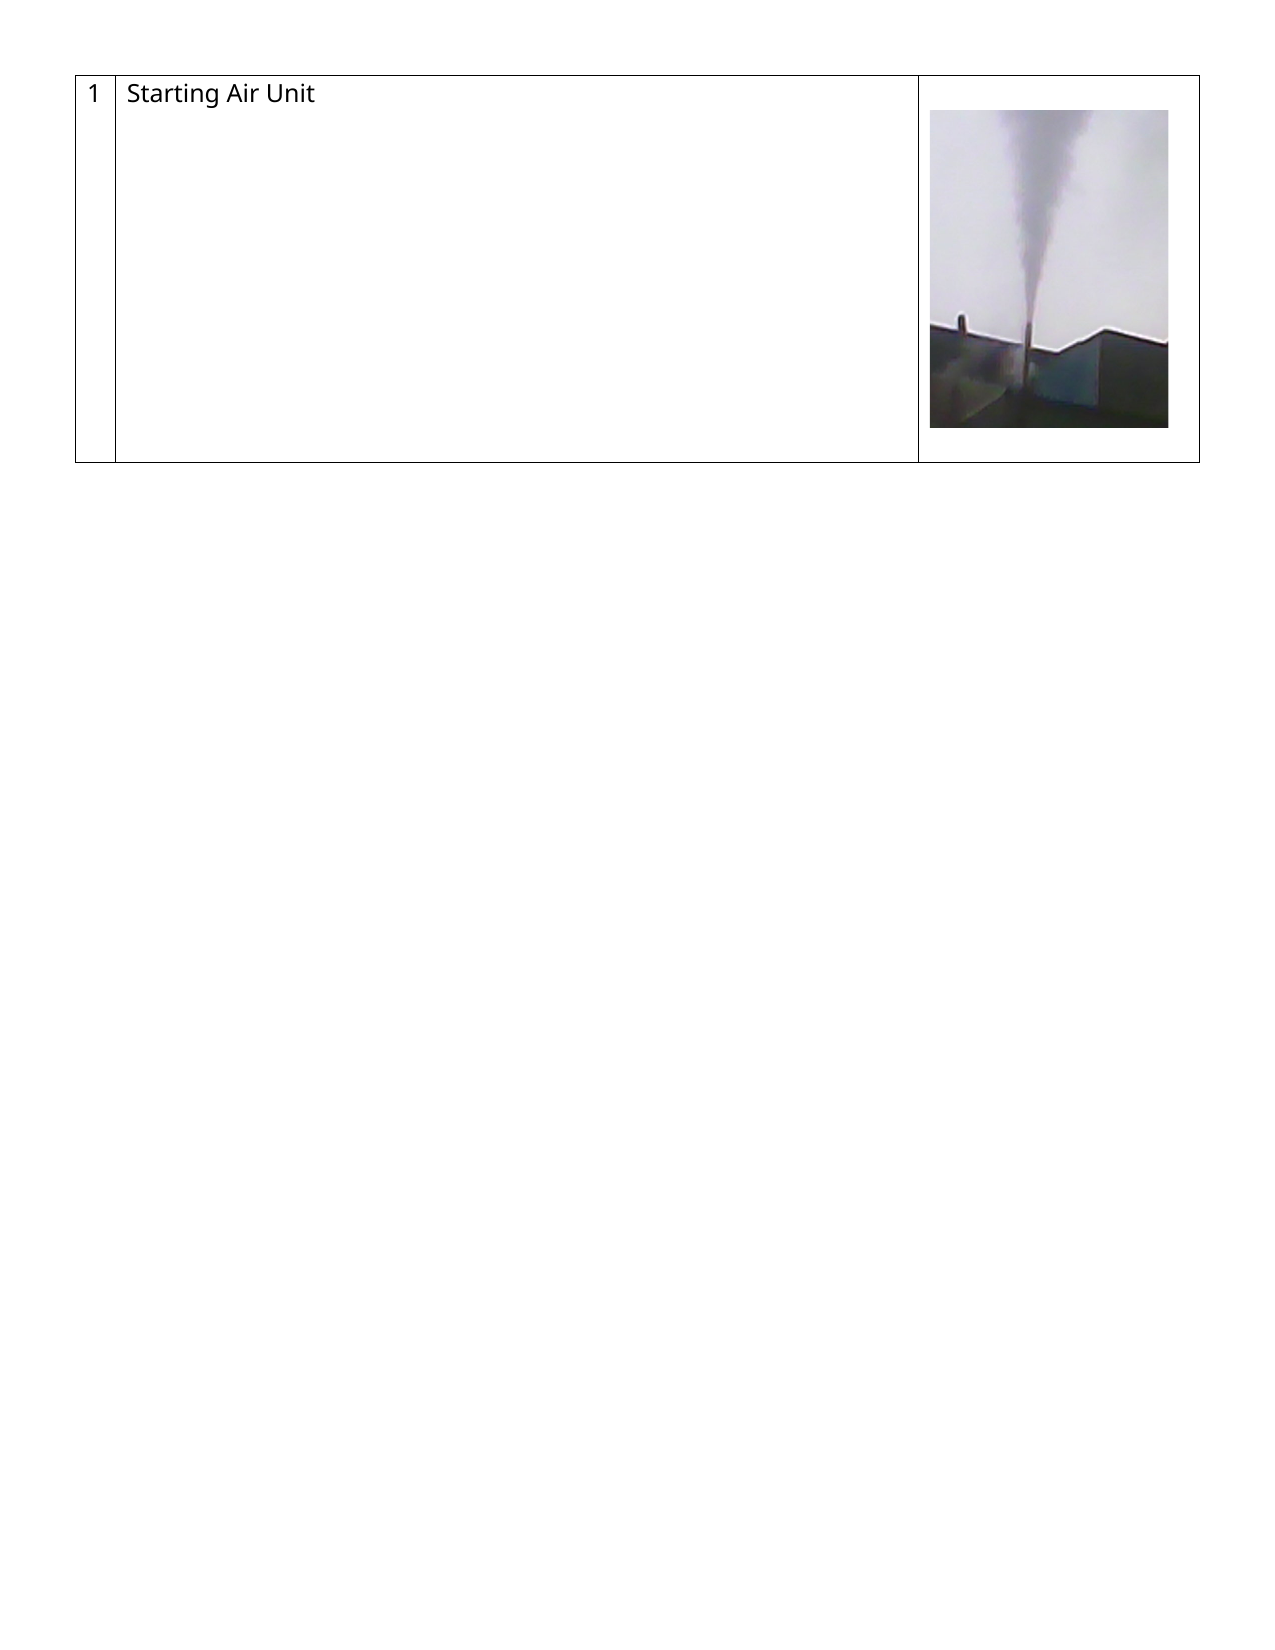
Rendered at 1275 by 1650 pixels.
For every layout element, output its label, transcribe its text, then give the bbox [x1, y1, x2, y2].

table_header 1 [76, 76, 115, 462]
table_header Starting Air Unit [116, 76, 918, 462]
picture [929, 110, 1169, 428]
table_header [919, 76, 1199, 462]
